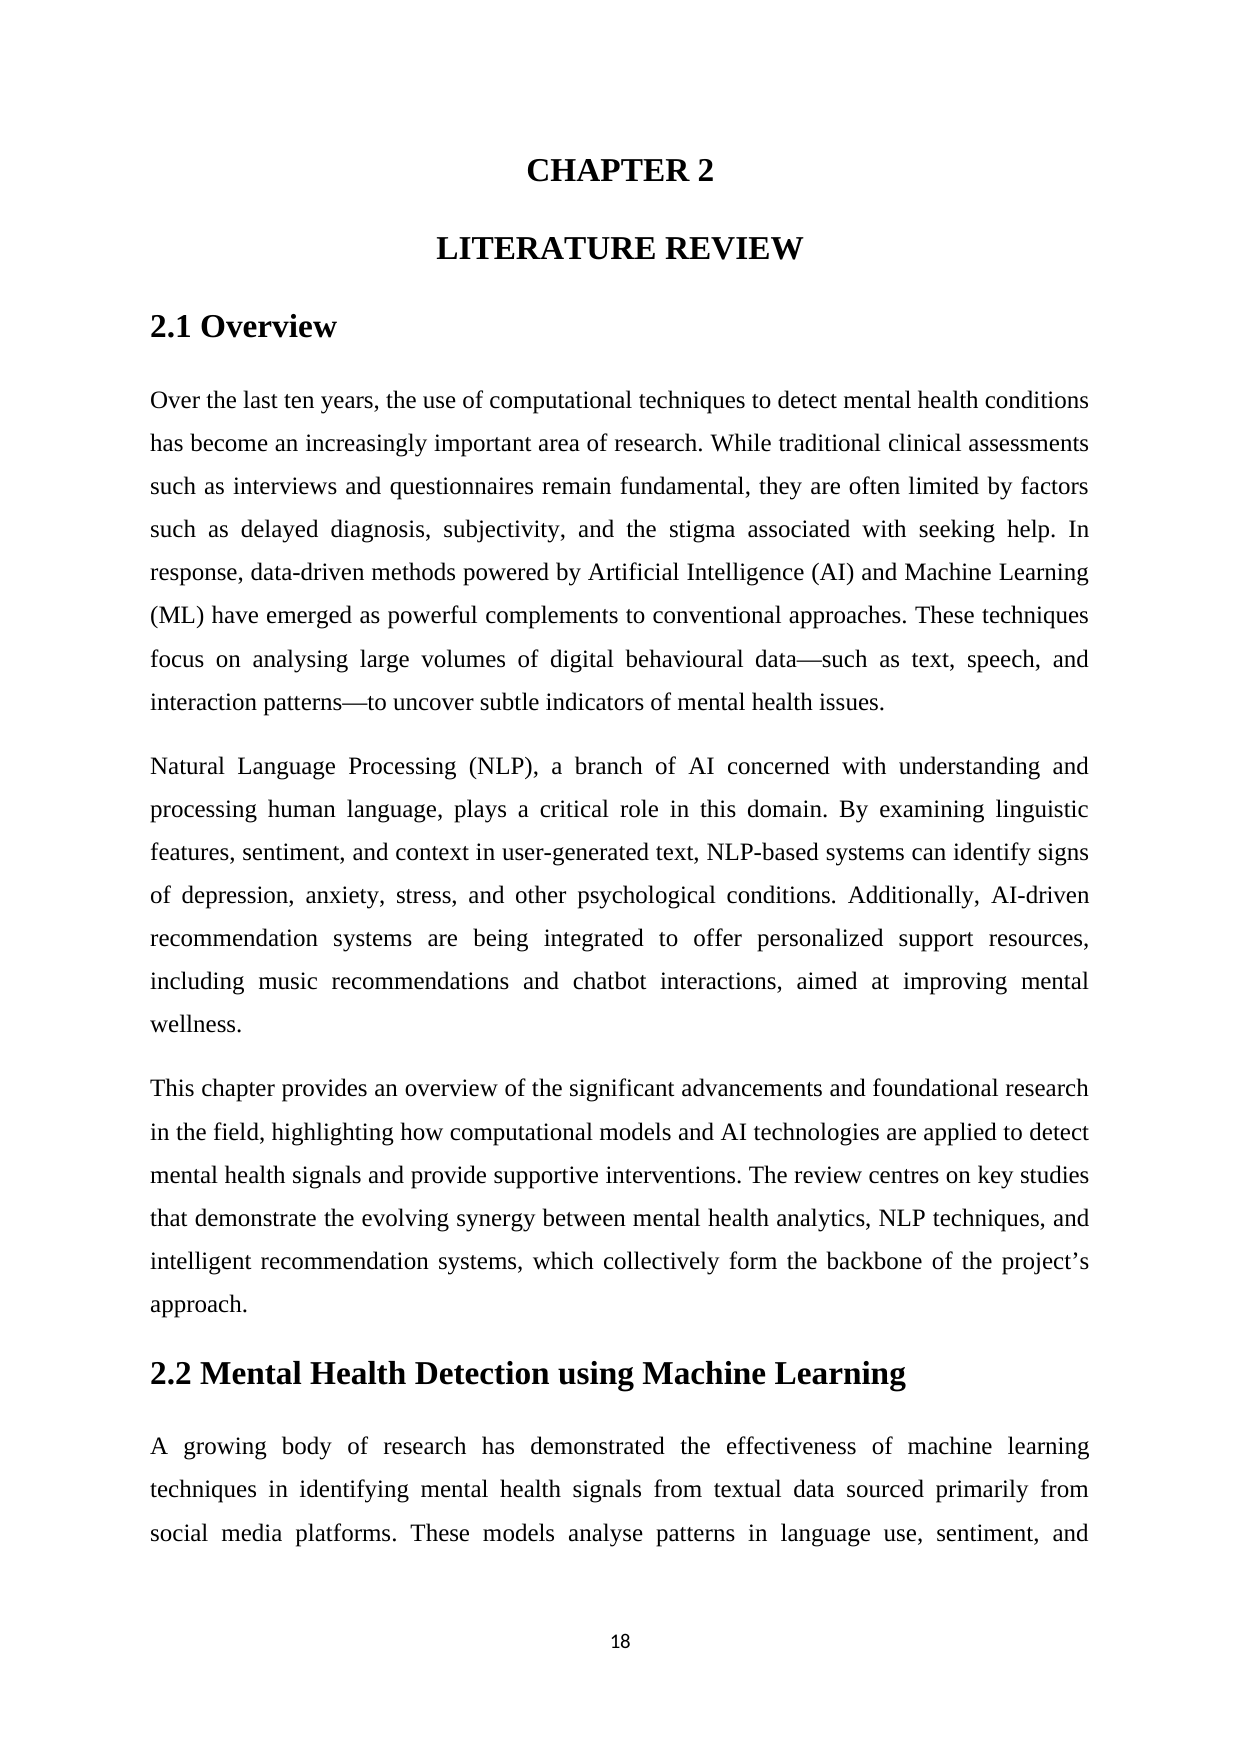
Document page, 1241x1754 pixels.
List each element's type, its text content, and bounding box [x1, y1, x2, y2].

text LITERATURE REVIEW [150, 228, 1090, 267]
text 2.1 Overview [150, 307, 1090, 345]
text CHAPTER 2 [150, 150, 1090, 188]
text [150, 1431, 1090, 1546]
text This chapter provides an overview of the significant advancements and foundational research in the field, highlighting how computational models and AI technologies are applied to detect mental health signals and provide supportive interventions. The review centres on key studies that demonstrate the evolving synergy between mental health analytics, NLP techniques, and intelligent recommendation systems, which collectively form the backbone of the project’s approach. [150, 1073, 1090, 1318]
text 2.2 Mental Health Detection using Machine Learning [150, 1353, 1090, 1391]
text Natural Language Processing (NLP), a branch of AI concerned with understanding and processing human language, plays a critical role in this domain. By examining linguistic features, sentiment, and context in user-generated text, NLP-based systems can identify signs of depression, anxiety, stress, and other psychological conditions. Additionally, AI-driven recommendation systems are being integrated to offer personalized support resources, including music recommendations and chatbot interactions, aimed at improving mental wellness. [150, 751, 1090, 1038]
text Over the last ten years, the use of computational techniques to detect mental health conditions has become an increasingly important area of research. While traditional clinical assessments such as interviews and questionnaires remain fundamental, they are often limited by factors such as delayed diagnosis, subjectivity, and the stigma associated with seeking help. In response, data-driven methods powered by Artificial Intelligence (AI) and Machine Learning (ML) have emerged as powerful complements to conventional approaches. These techniques focus on analysing large volumes of digital behavioural data—such as text, speech, and interaction patterns—to uncover subtle indicators of mental health issues. [150, 385, 1090, 716]
